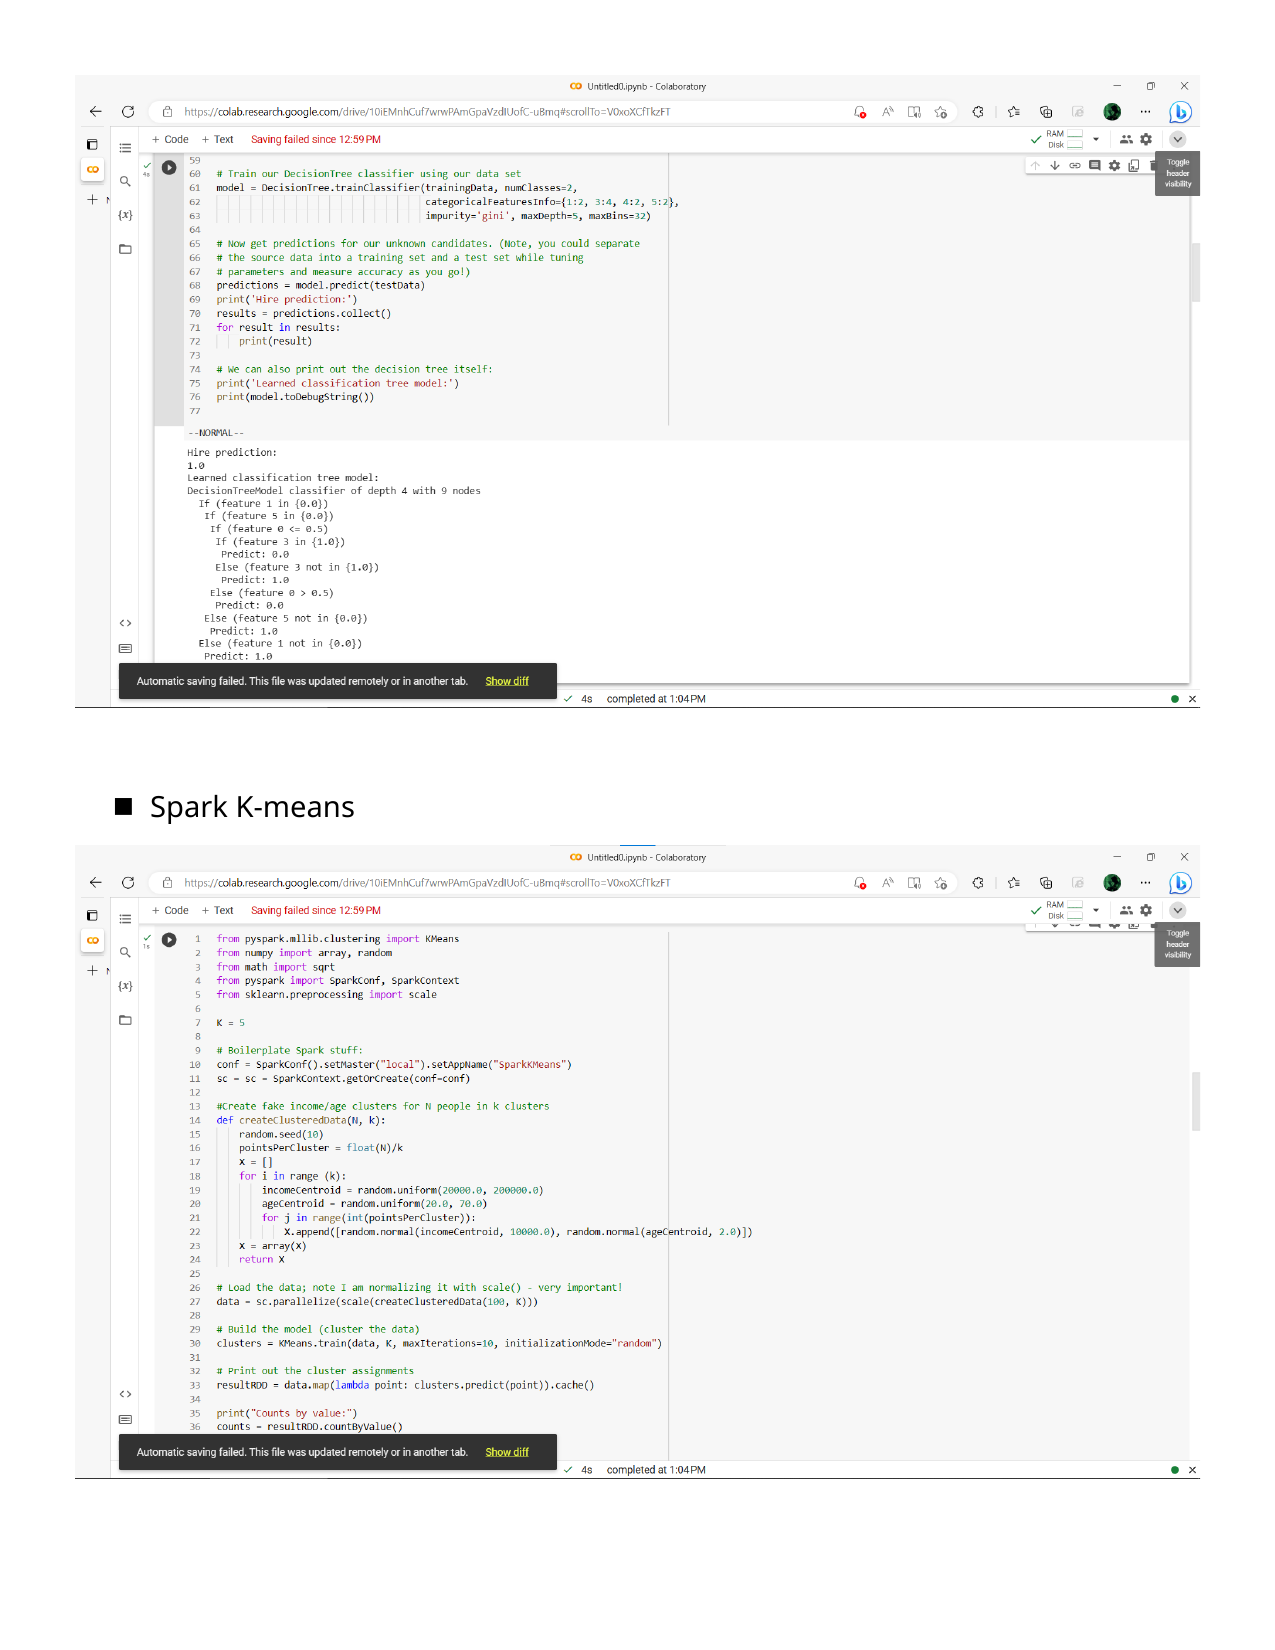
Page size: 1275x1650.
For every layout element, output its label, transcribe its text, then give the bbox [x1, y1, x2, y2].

picture [75, 75, 1200, 708]
picture [75, 845, 1200, 1479]
list Spark K-means [112, 786, 1200, 826]
